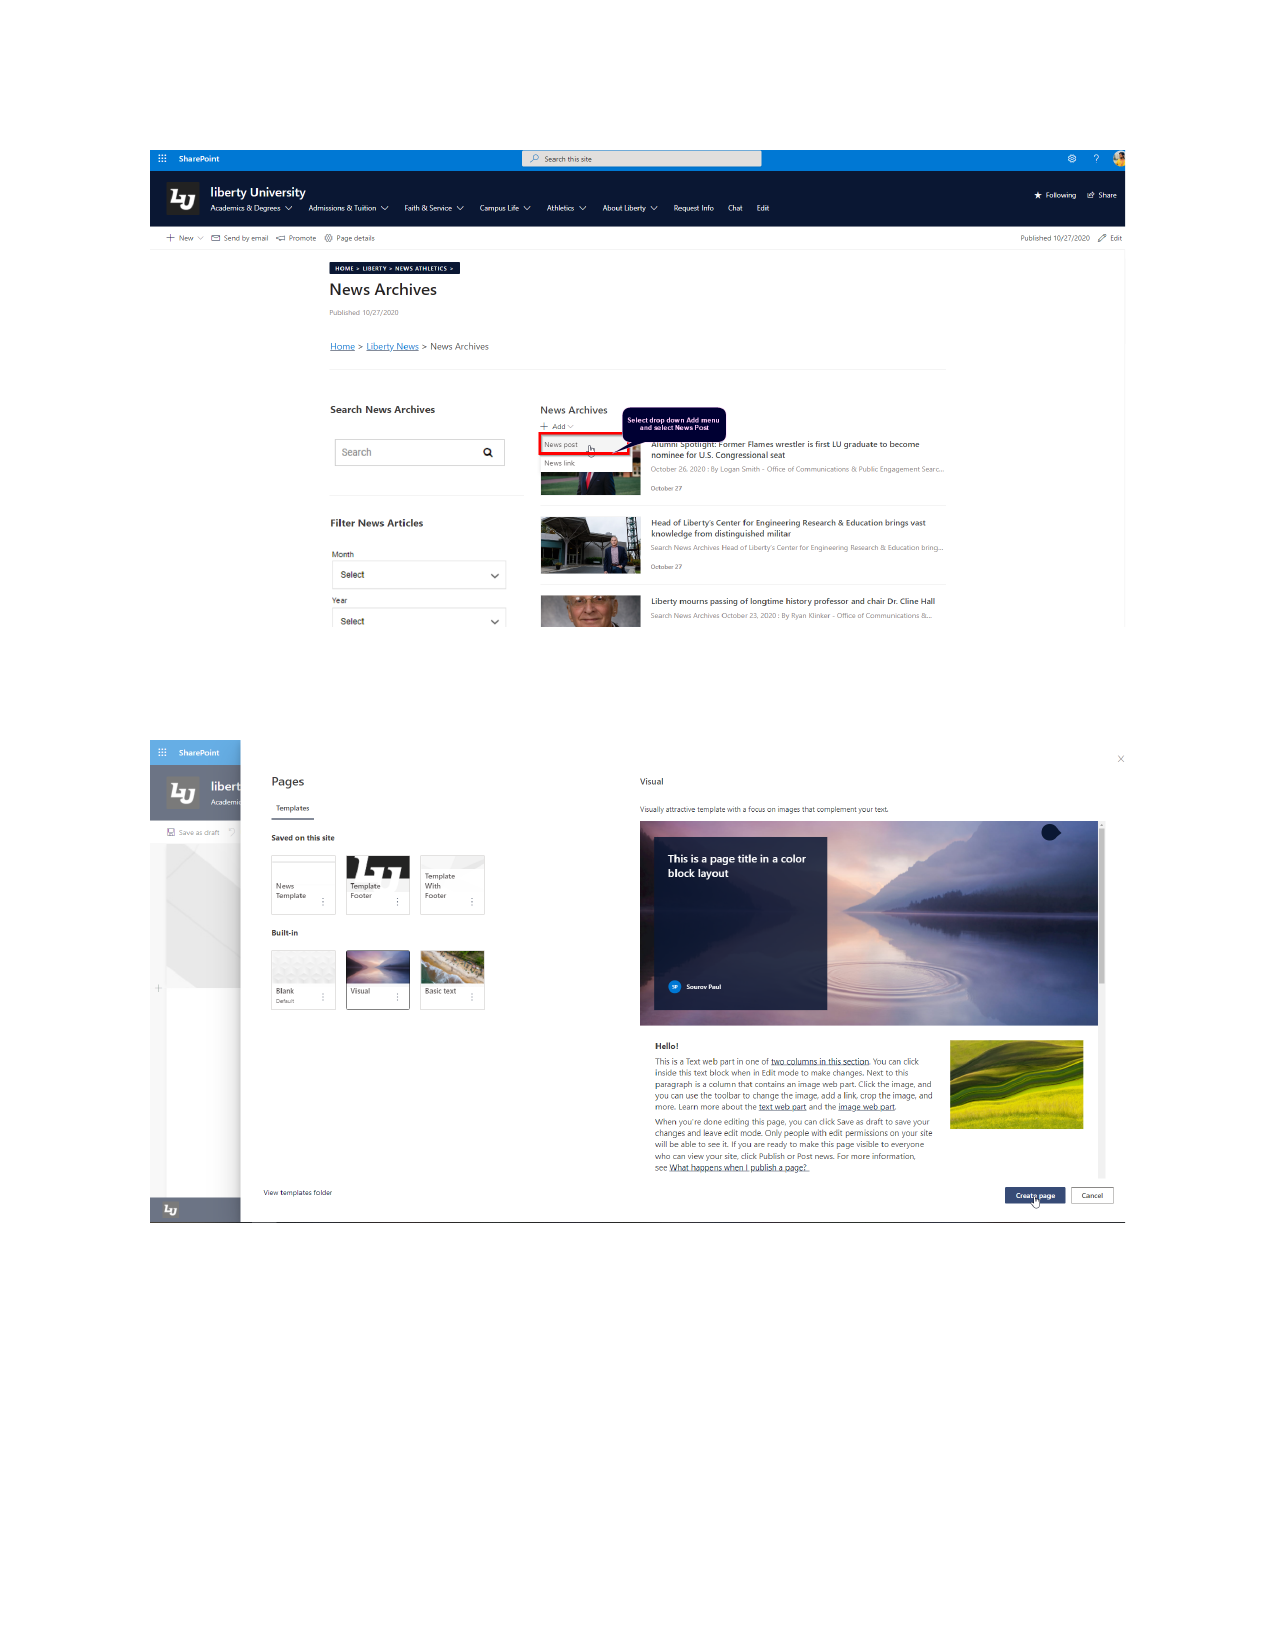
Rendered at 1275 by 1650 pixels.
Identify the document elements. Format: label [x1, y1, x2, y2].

picture [150, 740, 1125, 1223]
picture [150, 150, 1125, 627]
